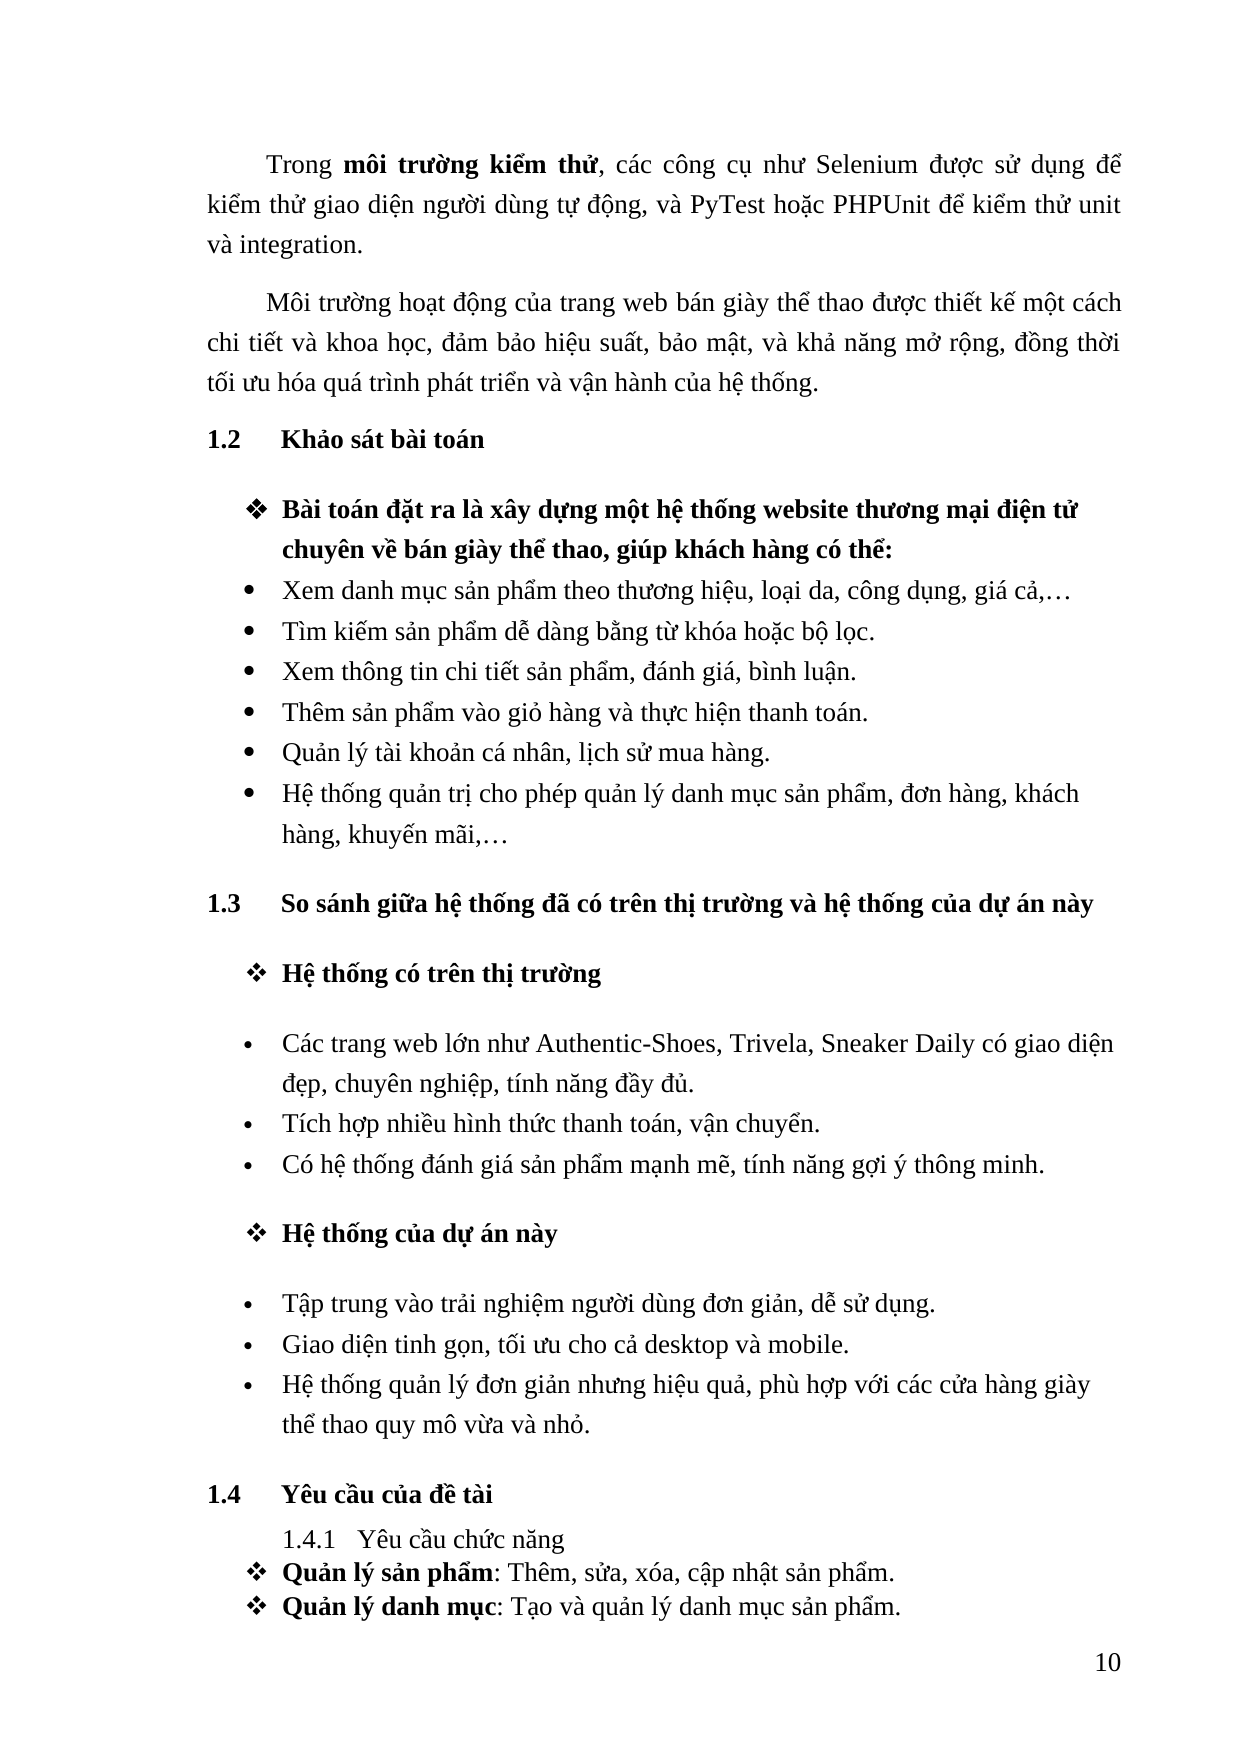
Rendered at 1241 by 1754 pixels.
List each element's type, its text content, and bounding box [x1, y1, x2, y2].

list Tìm kiếm sản phẩm dễ dàng bằng từ khóa hoặc bộ lọc. [244, 615, 1122, 646]
subtitle Yêu cầu của đề tài [207, 1478, 1122, 1509]
list Hệ thống của dự án này [244, 1217, 1122, 1249]
list Tích hợp nhiều hình thức thanh toán, vận chuyển. [244, 1107, 1122, 1139]
subtitle Yêu cầu chức năng [282, 1523, 1122, 1554]
list Quản lý tài khoản cá nhân, lịch sử mua hàng. [244, 737, 1122, 768]
list Xem thông tin chi tiết sản phẩm, đánh giá, bình luận. [244, 655, 1122, 687]
list Giao diện tinh gọn, tối ưu cho cả desktop và mobile. [244, 1328, 1122, 1359]
text Trong môi trường kiểm thử, các công cụ như Selenium được sử dụng để kiểm thử giao diện người dùng tự động, và PyTest hoặc PHPUnit để kiểm thử unit và integration. [207, 148, 1122, 260]
list Thêm sản phẩm vào giỏ hàng và thực hiện thanh toán. [244, 696, 1122, 727]
list Các trang web lớn như Authentic-Shoes, Trivela, Sneaker Daily có giao diện đẹp, chuyên nghiệp, tính năng đầy đủ. [244, 1027, 1122, 1098]
list Hệ thống có trên thị trường [244, 957, 1122, 988]
list Có hệ thống đánh giá sản phẩm mạnh mẽ, tính năng gợi ý thông minh. [244, 1148, 1122, 1179]
list Quản lý sản phẩm: Thêm, sửa, xóa, cập nhật sản phẩm. [244, 1556, 1122, 1587]
list Quản lý danh mục: Tạo và quản lý danh mục sản phẩm. [244, 1590, 1122, 1621]
list Xem danh mục sản phẩm theo thương hiệu, loại da, công dụng, giá cả,… [244, 574, 1122, 605]
list Hệ thống quản trị cho phép quản lý danh mục sản phẩm, đơn hàng, khách hàng, khuyến mãi,… [244, 777, 1122, 849]
list Bài toán đặt ra là xây dựng một hệ thống website thương mại điện tử chuyên về bán giày thể thao, giúp khách hàng có thể: [244, 493, 1122, 565]
list Tập trung vào trải nghiệm người dùng đơn giản, dễ sử dụng. [244, 1287, 1122, 1318]
list Hệ thống quản lý đơn giản nhưng hiệu quả, phù hợp với các cửa hàng giày thể thao quy mô vừa và nhỏ. [244, 1368, 1122, 1440]
text Môi trường hoạt động của trang web bán giày thể thao được thiết kế một cách chi tiết và khoa học, đảm bảo hiệu suất, bảo mật, và khả năng mở rộng, đồng thời tối ưu hóa quá trình phát triển và vận hành của hệ thống. [207, 286, 1122, 398]
subtitle So sánh giữa hệ thống đã có trên thị trường và hệ thống của dự án này [207, 887, 1122, 918]
subtitle Khảo sát bài toán [207, 423, 1122, 455]
